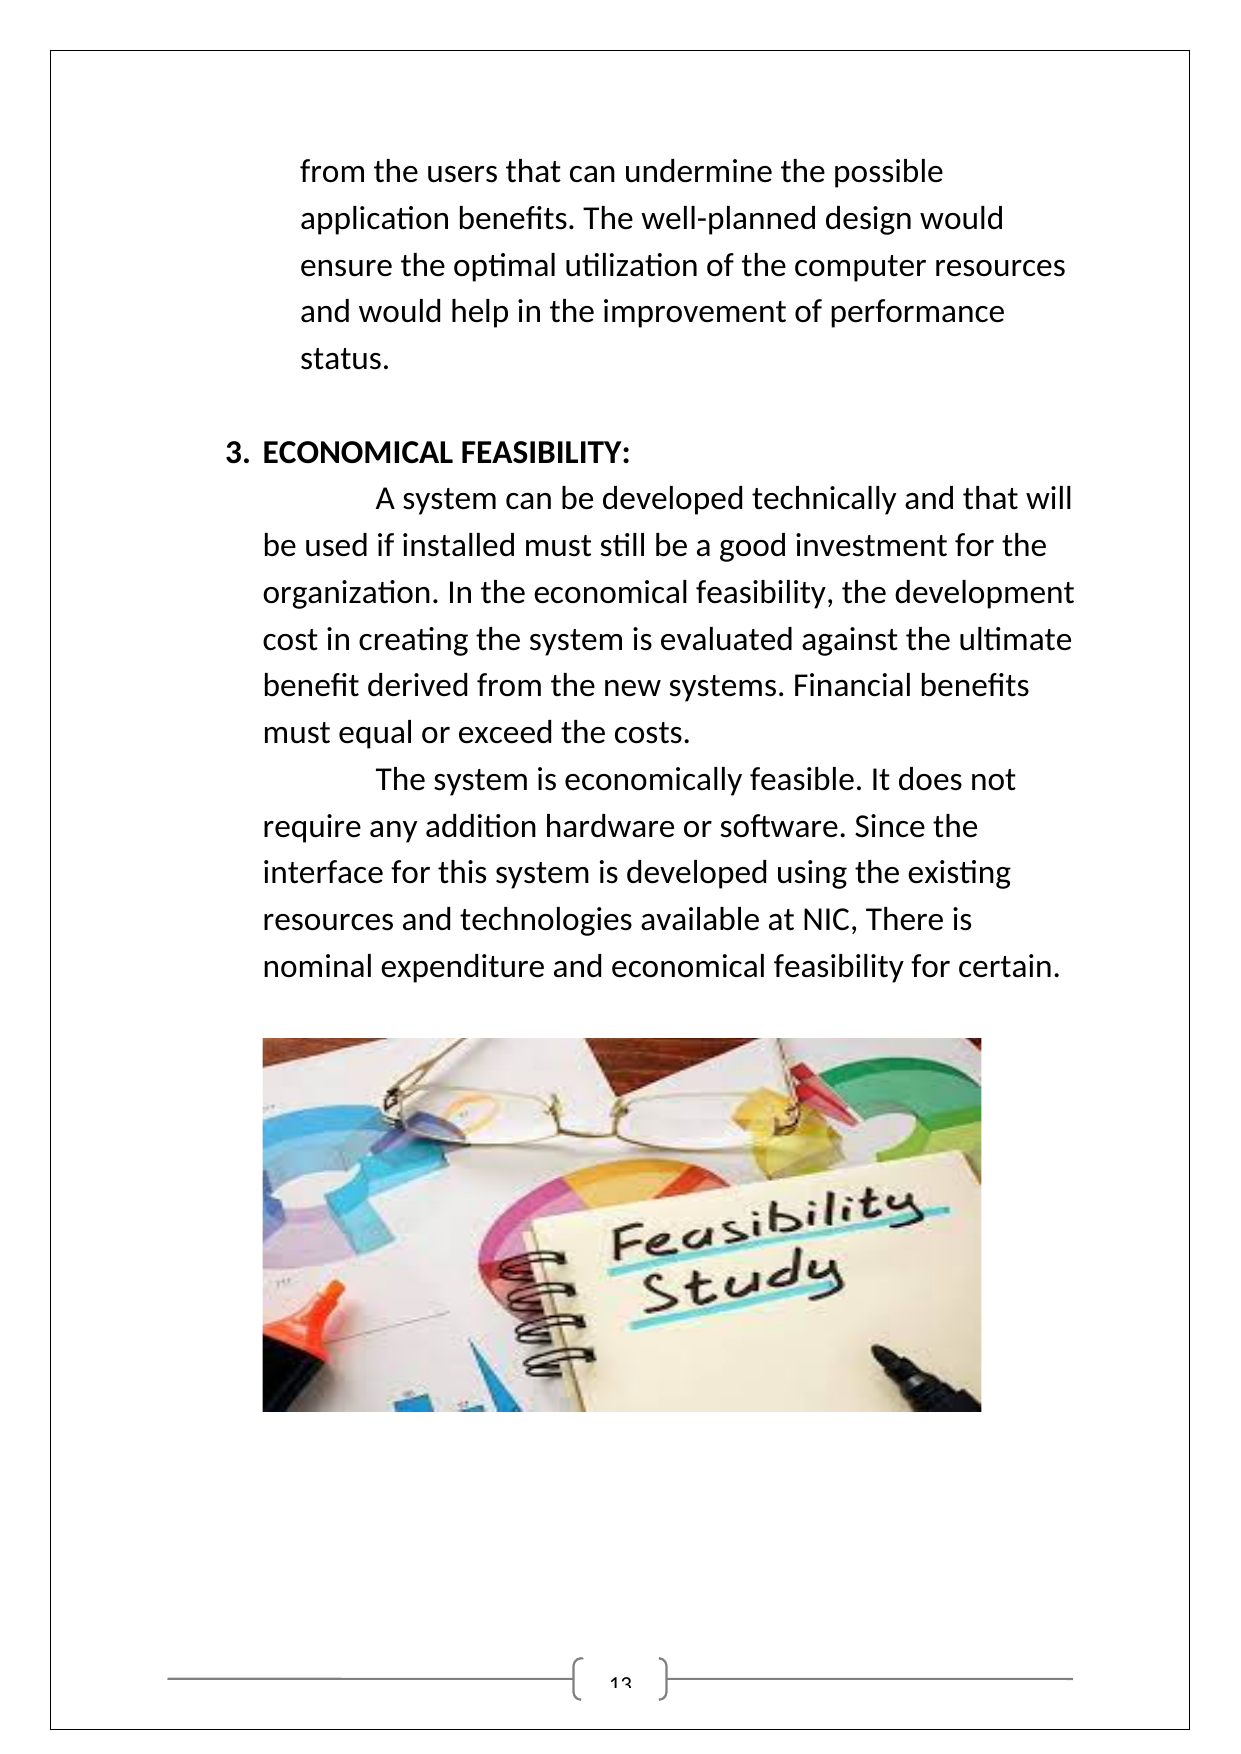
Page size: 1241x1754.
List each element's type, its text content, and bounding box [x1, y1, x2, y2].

picture [262, 1038, 982, 1412]
list ECONOMICAL FEASIBILITY: [225, 431, 1090, 471]
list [300, 150, 1090, 378]
list The system is economically feasible. It does not require any addition hardware or software. Since the interface for this system is developed using the existing resources and technologies available at NIC, There is nominal expenditure and economical feasibility for certain. [262, 758, 1090, 986]
list A system can be developed technically and that will be used if installed must still be a good investment for the organization. In the economical feasibility, the development cost in creating the system is evaluated against the ultimate benefit derived from the new systems. Financial benefits must equal or exceed the costs. [262, 477, 1090, 752]
